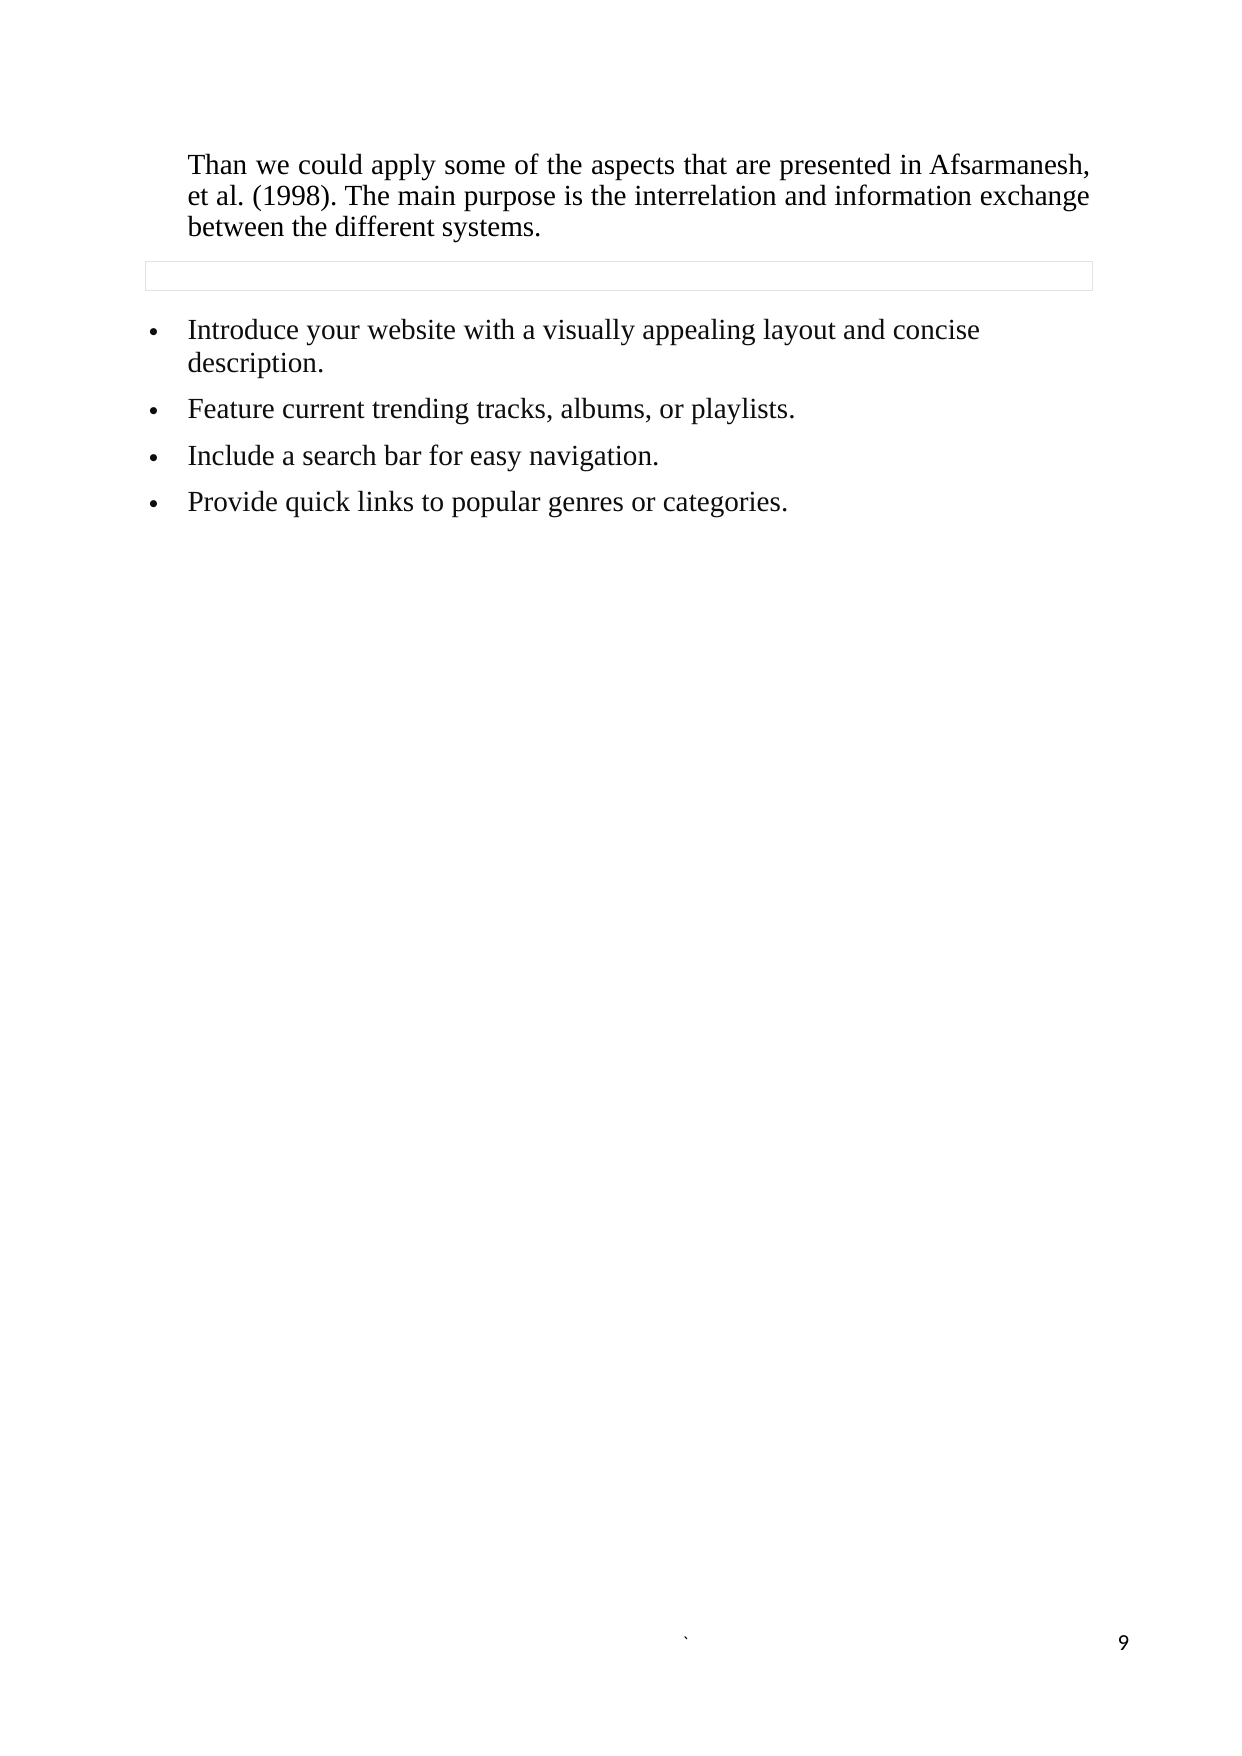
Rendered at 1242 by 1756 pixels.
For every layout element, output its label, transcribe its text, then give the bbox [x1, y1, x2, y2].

list Introduce your website with a visually appealing layout and concise description. [150, 312, 1092, 379]
list Include a search bar for easy navigation. [150, 438, 1092, 471]
list Provide quick links to popular genres or categories. [150, 484, 1092, 517]
text Than we could apply some of the aspects that are presented in Afsarmanesh, et al. (1998). The main purpose is the interrelation and information exchange between the different systems. [187, 150, 1092, 242]
list Feature current trending tracks, albums, or playlists. [150, 392, 1092, 425]
